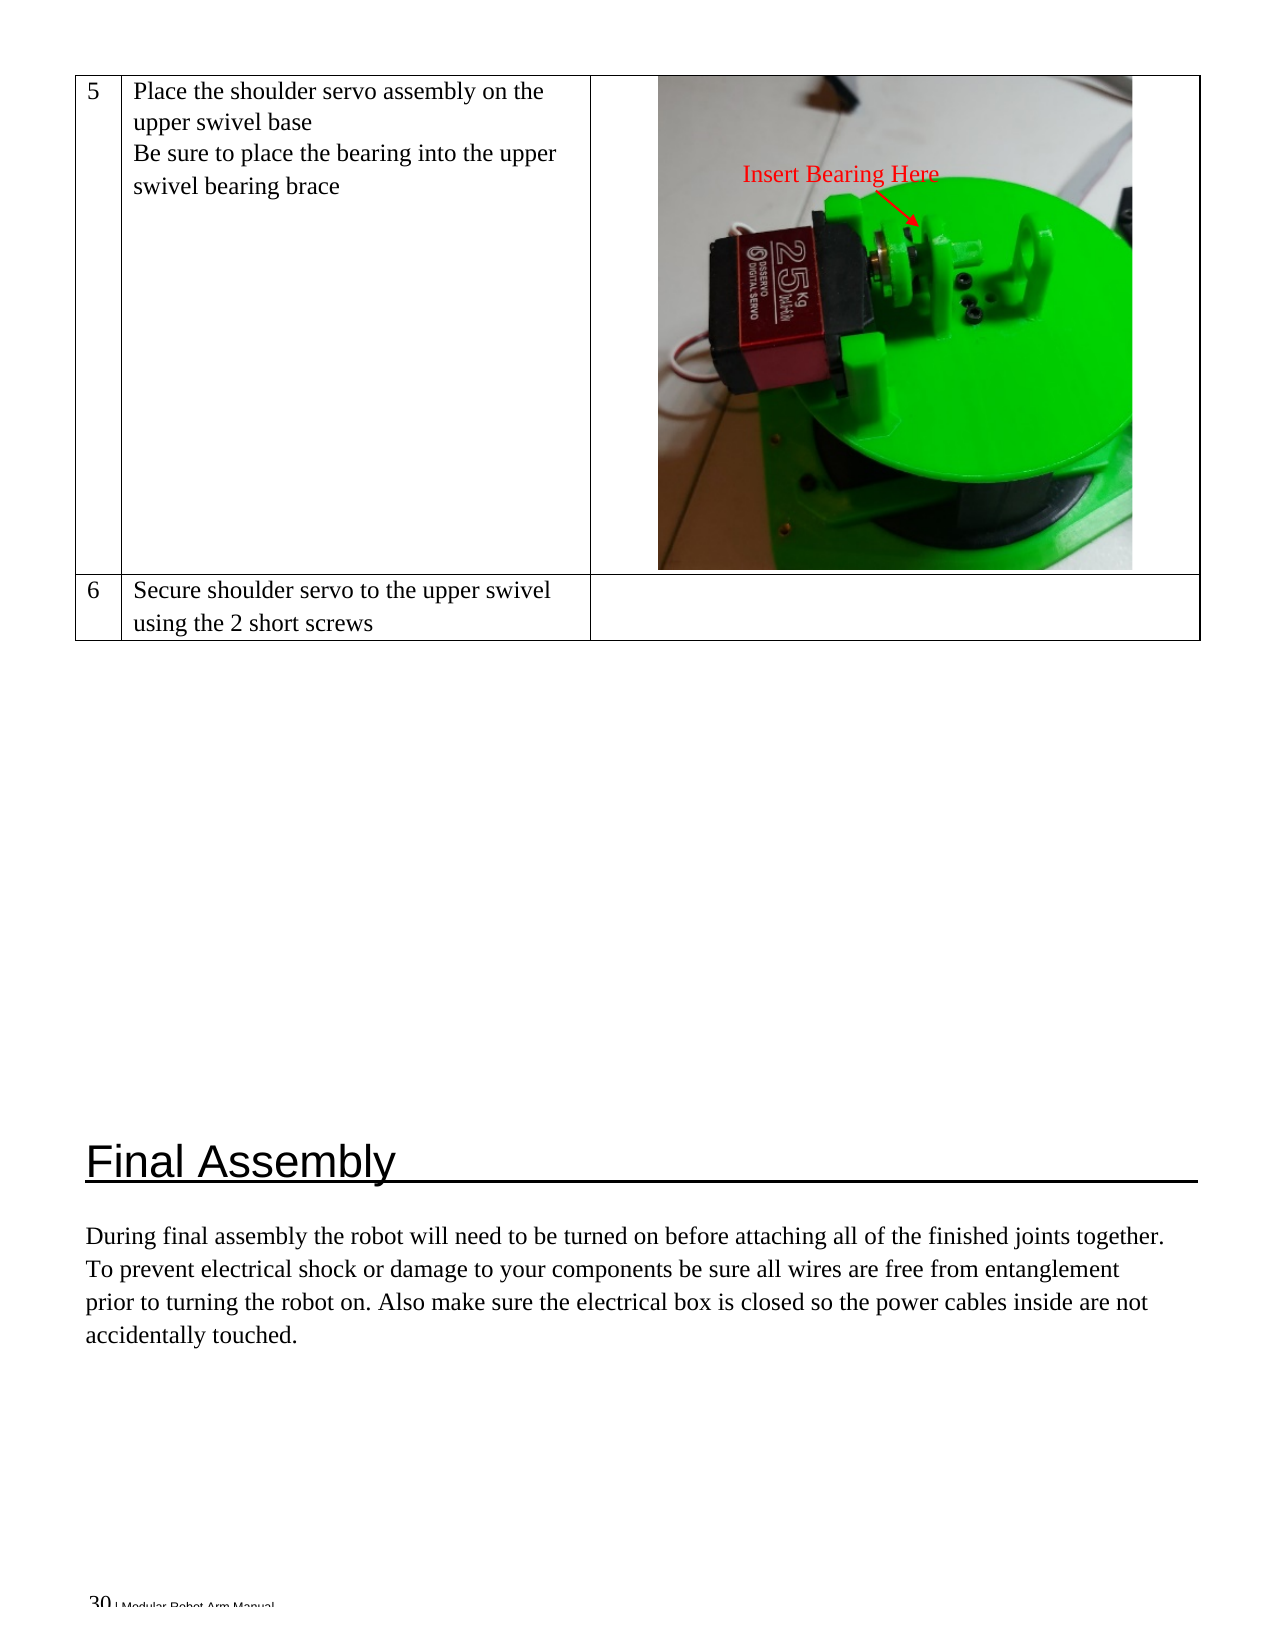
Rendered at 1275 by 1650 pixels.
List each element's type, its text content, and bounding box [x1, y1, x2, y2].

table_cell 6 [76, 575, 121, 640]
subtitle Final Assembly [85, 1135, 1200, 1209]
table_cell Secure shoulder servo to the upper swivel using the 2 short screws [122, 575, 590, 640]
text During final assembly the robot will need to be turned on before attaching all of the finished joints together. To prevent electrical shock or damage to your components be sure all wires are free from entanglement prior to turning the robot on. Also make sure the electrical box is closed so the power cables inside are not accidentally touched. [85, 1221, 1174, 1349]
table_cell [591, 575, 1199, 640]
table_cell 5 [76, 76, 121, 574]
table_cell Place the shoulder servo assembly on the upper swivel base Be sure to place the bearing into the upper swivel bearing brace [122, 76, 590, 574]
table_cell [591, 76, 1199, 574]
picture [658, 76, 1133, 570]
